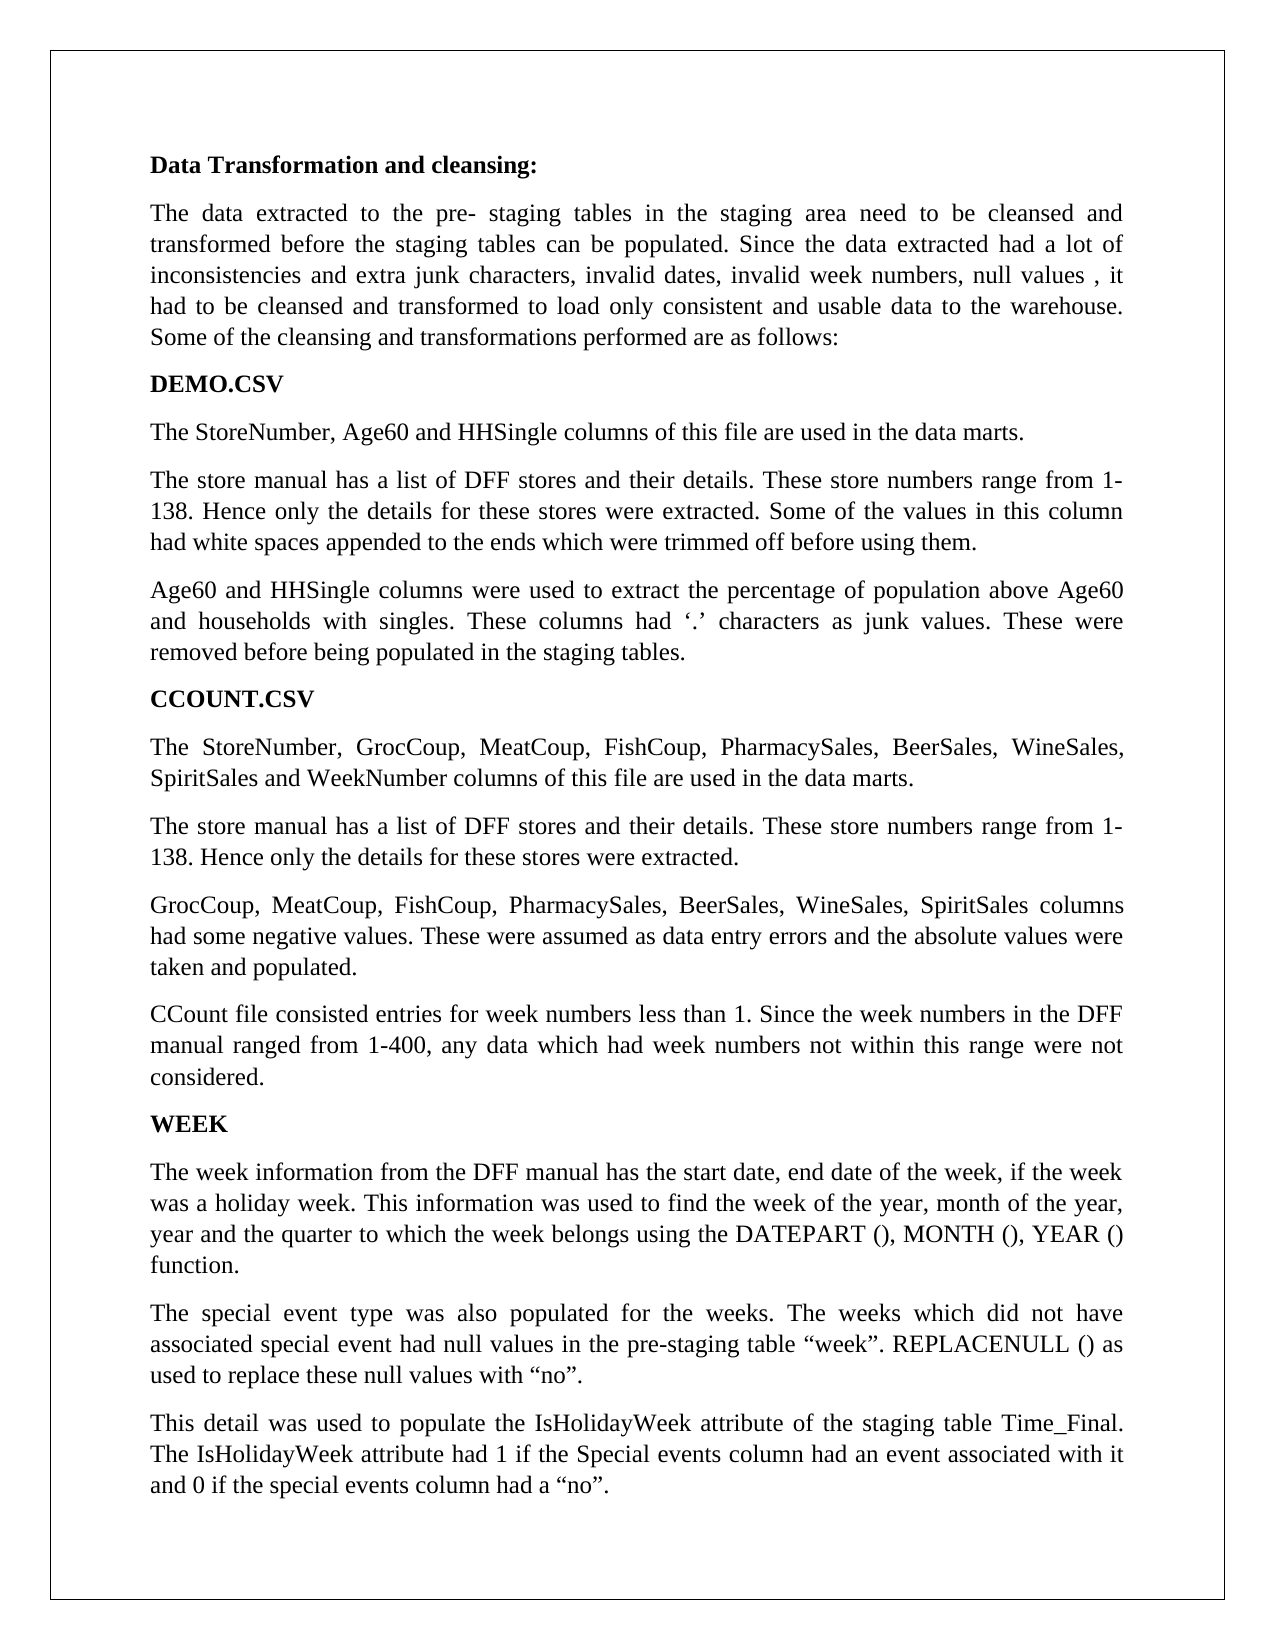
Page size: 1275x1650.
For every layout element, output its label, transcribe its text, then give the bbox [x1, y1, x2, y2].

text CCOUNT.CSV [150, 684, 1125, 713]
text The data extracted to the pre- staging tables in the staging area need to be cleansed and transformed before the staging tables can be populated. Since the data extracted had a lot of inconsistencies and extra junk characters, invalid dates, invalid week numbers, null values , it had to be cleansed and transformed to load only consistent and usable data to the warehouse. Some of the cleansing and transformations performed are as follows: [150, 198, 1125, 351]
text Age60 and HHSingle columns were used to extract the percentage of population above Age60 and households with singles. These columns had ‘.’ characters as junk values. These were removed before being populated in the staging tables. [150, 575, 1125, 666]
text GrocCoup, MeatCoup, FishCoup, PharmacySales, BeerSales, WineSales, SpiritSales columns had some negative values. These were assumed as data entry errors and the absolute values were taken and populated. [150, 890, 1125, 981]
text The week information from the DFF manual has the start date, end date of the week, if the week was a holiday week. This information was used to find the week of the year, month of the year, year and the quarter to which the week belongs using the DATEPART (), MONTH (), YEAR () function. [150, 1157, 1125, 1279]
list Data Transformation and cleansing: [150, 150, 1125, 179]
text The store manual has a list of DFF stores and their details. These store numbers range from 1-138. Hence only the details for these stores were extracted. Some of the values in this column had white spaces appended to the ends which were trimmed off before using them. [150, 465, 1125, 556]
text CCount file consisted entries for week numbers less than 1. Since the week numbers in the DFF manual ranged from 1-400, any data which had week numbers not within this range were not considered. [150, 999, 1125, 1090]
text The store manual has a list of DFF stores and their details. These store numbers range from 1-138. Hence only the details for these stores were extracted. [150, 811, 1125, 871]
text The special event type was also populated for the weeks. The weeks which did not have associated special event had null values in the pre-staging table “week”. REPLACENULL () as used to replace these null values with “no”. [150, 1298, 1125, 1389]
text The StoreNumber, GrocCoup, MeatCoup, FishCoup, PharmacySales, BeerSales, WineSales, SpiritSales and WeekNumber columns of this file are used in the data marts. [150, 732, 1125, 792]
text This detail was used to populate the IsHolidayWeek attribute of the staging table Time_Final. The IsHolidayWeek attribute had 1 if the Special events column had an event associated with it and 0 if the special events column had a “no”. [150, 1408, 1125, 1498]
text WEEK [150, 1109, 1125, 1138]
text DEMO.CSV [150, 369, 1125, 398]
text The StoreNumber, Age60 and HHSingle columns of this file are used in the data marts. [150, 417, 1125, 446]
